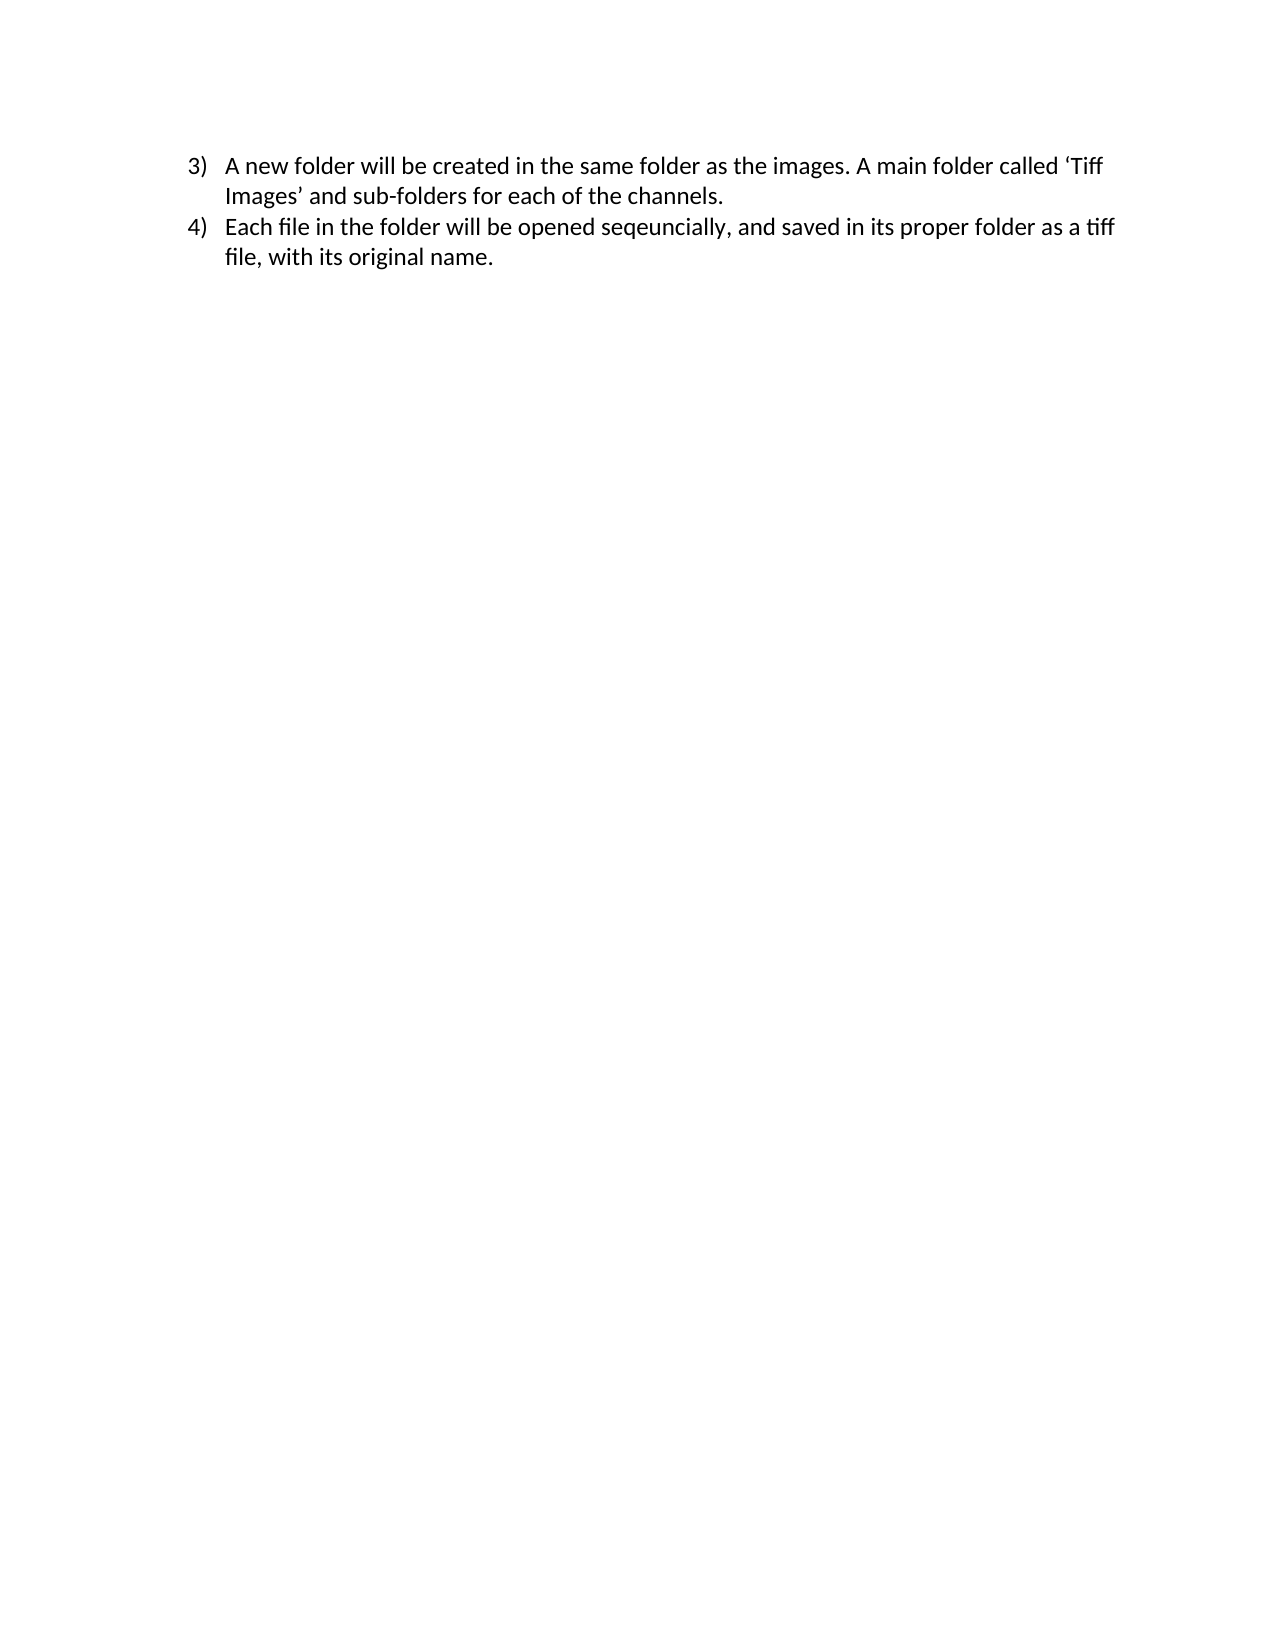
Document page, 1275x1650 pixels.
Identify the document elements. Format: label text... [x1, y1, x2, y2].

list Each file in the folder will be opened seqeuncially, and saved in its proper folder as a tiff file, with its original name. [187, 211, 1125, 272]
list A new folder will be created in the same folder as the images. A main folder called ‘Tiff Images’ and sub-folders for each of the channels. [187, 150, 1125, 211]
